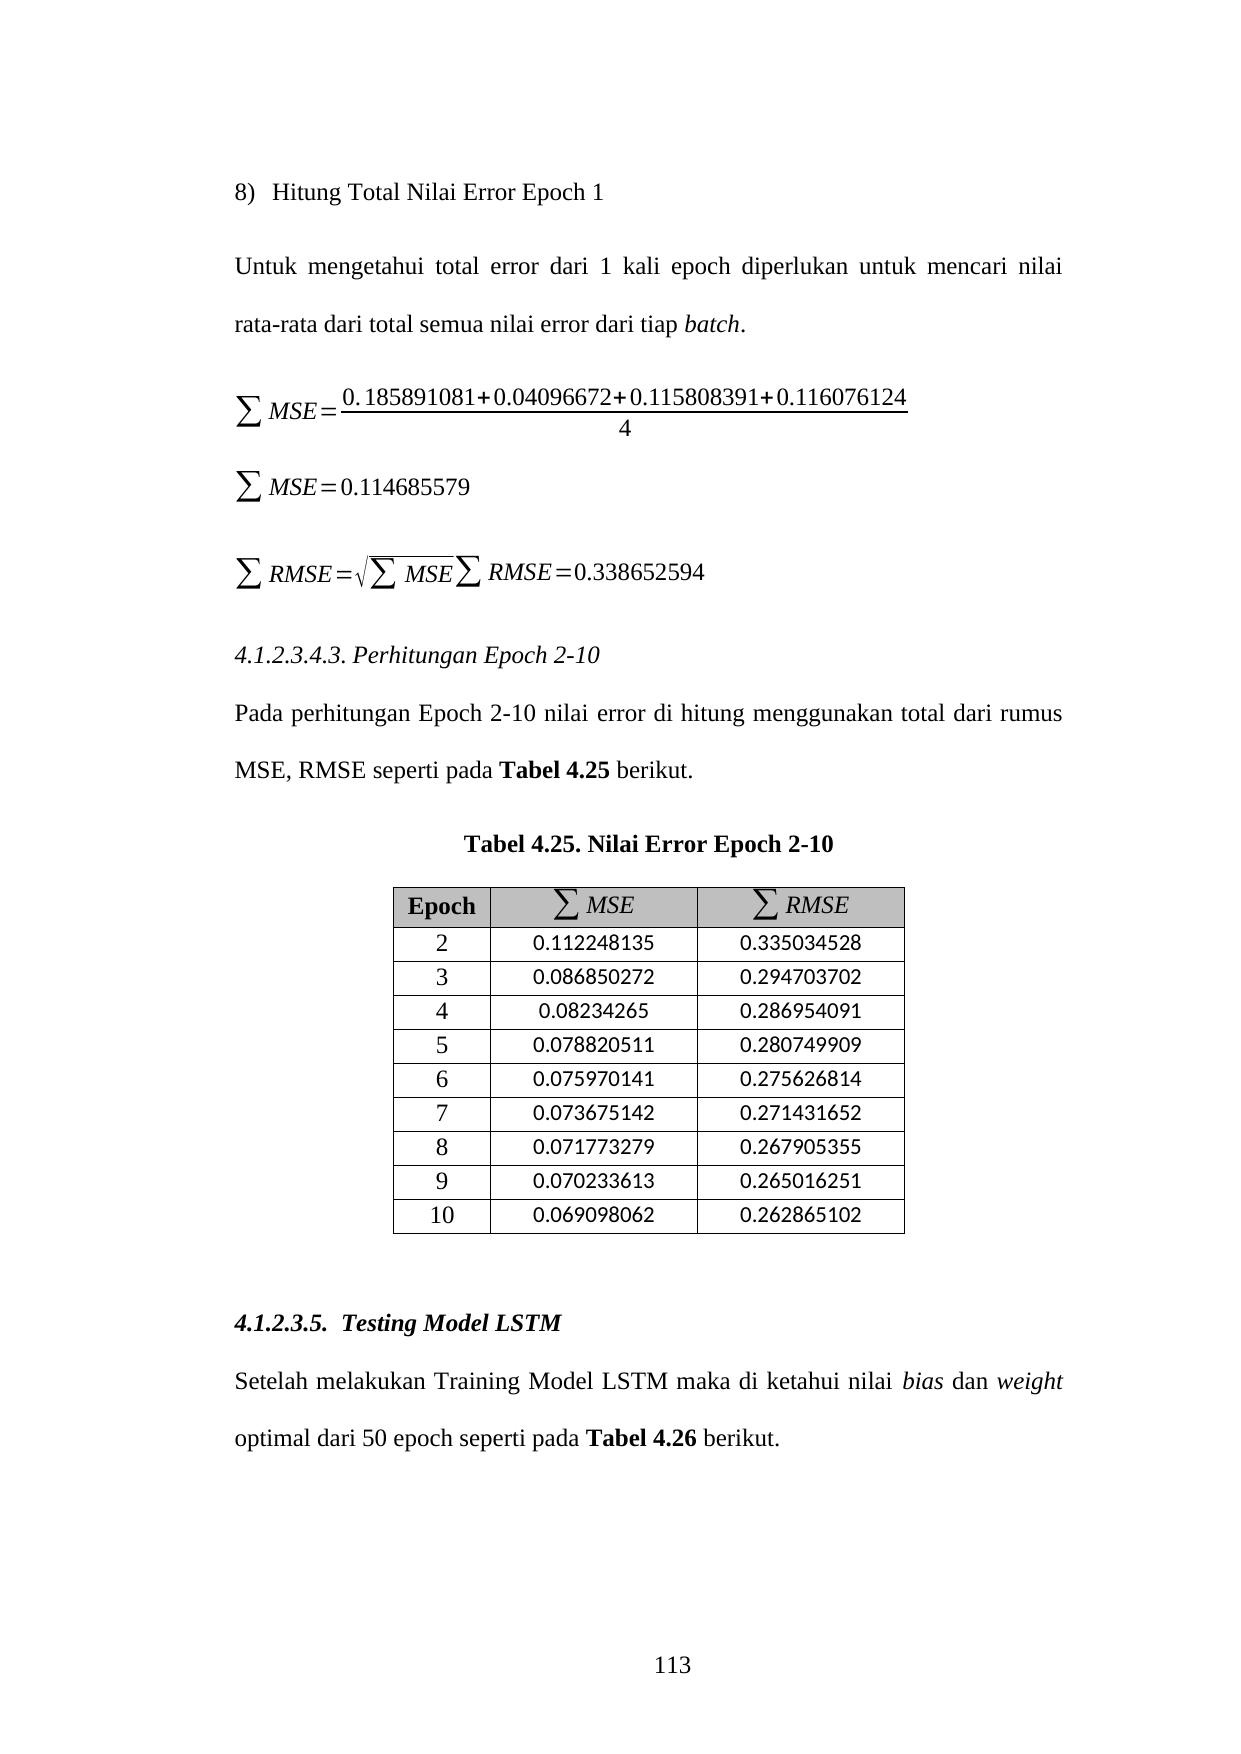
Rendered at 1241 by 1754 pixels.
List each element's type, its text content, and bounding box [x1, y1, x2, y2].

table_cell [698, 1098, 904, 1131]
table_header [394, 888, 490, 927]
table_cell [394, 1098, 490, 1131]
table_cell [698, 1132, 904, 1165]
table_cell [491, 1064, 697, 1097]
list Hitung Total Nilai Error Epoch 1 [234, 177, 1063, 206]
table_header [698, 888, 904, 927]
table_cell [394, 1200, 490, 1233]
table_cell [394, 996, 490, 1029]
subtitle Perhitungan Epoch 2-10 [234, 640, 1063, 669]
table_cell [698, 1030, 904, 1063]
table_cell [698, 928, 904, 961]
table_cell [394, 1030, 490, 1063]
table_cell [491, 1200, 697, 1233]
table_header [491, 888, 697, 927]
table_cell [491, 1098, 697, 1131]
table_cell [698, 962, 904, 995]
text Untuk mengetahui total error dari 1 kali epoch diperlukan untuk mencari nilai rata-rata dari total semua nilai error dari tiap batch. [234, 251, 1063, 338]
subtitle Testing Model LSTM [234, 1308, 1063, 1337]
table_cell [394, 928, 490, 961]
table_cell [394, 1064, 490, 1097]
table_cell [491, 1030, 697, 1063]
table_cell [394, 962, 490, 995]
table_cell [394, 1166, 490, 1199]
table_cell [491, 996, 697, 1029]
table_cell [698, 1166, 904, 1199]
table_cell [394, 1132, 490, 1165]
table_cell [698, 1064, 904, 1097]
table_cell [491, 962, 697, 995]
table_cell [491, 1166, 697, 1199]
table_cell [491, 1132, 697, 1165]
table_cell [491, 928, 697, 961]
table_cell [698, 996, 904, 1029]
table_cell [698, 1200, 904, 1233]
